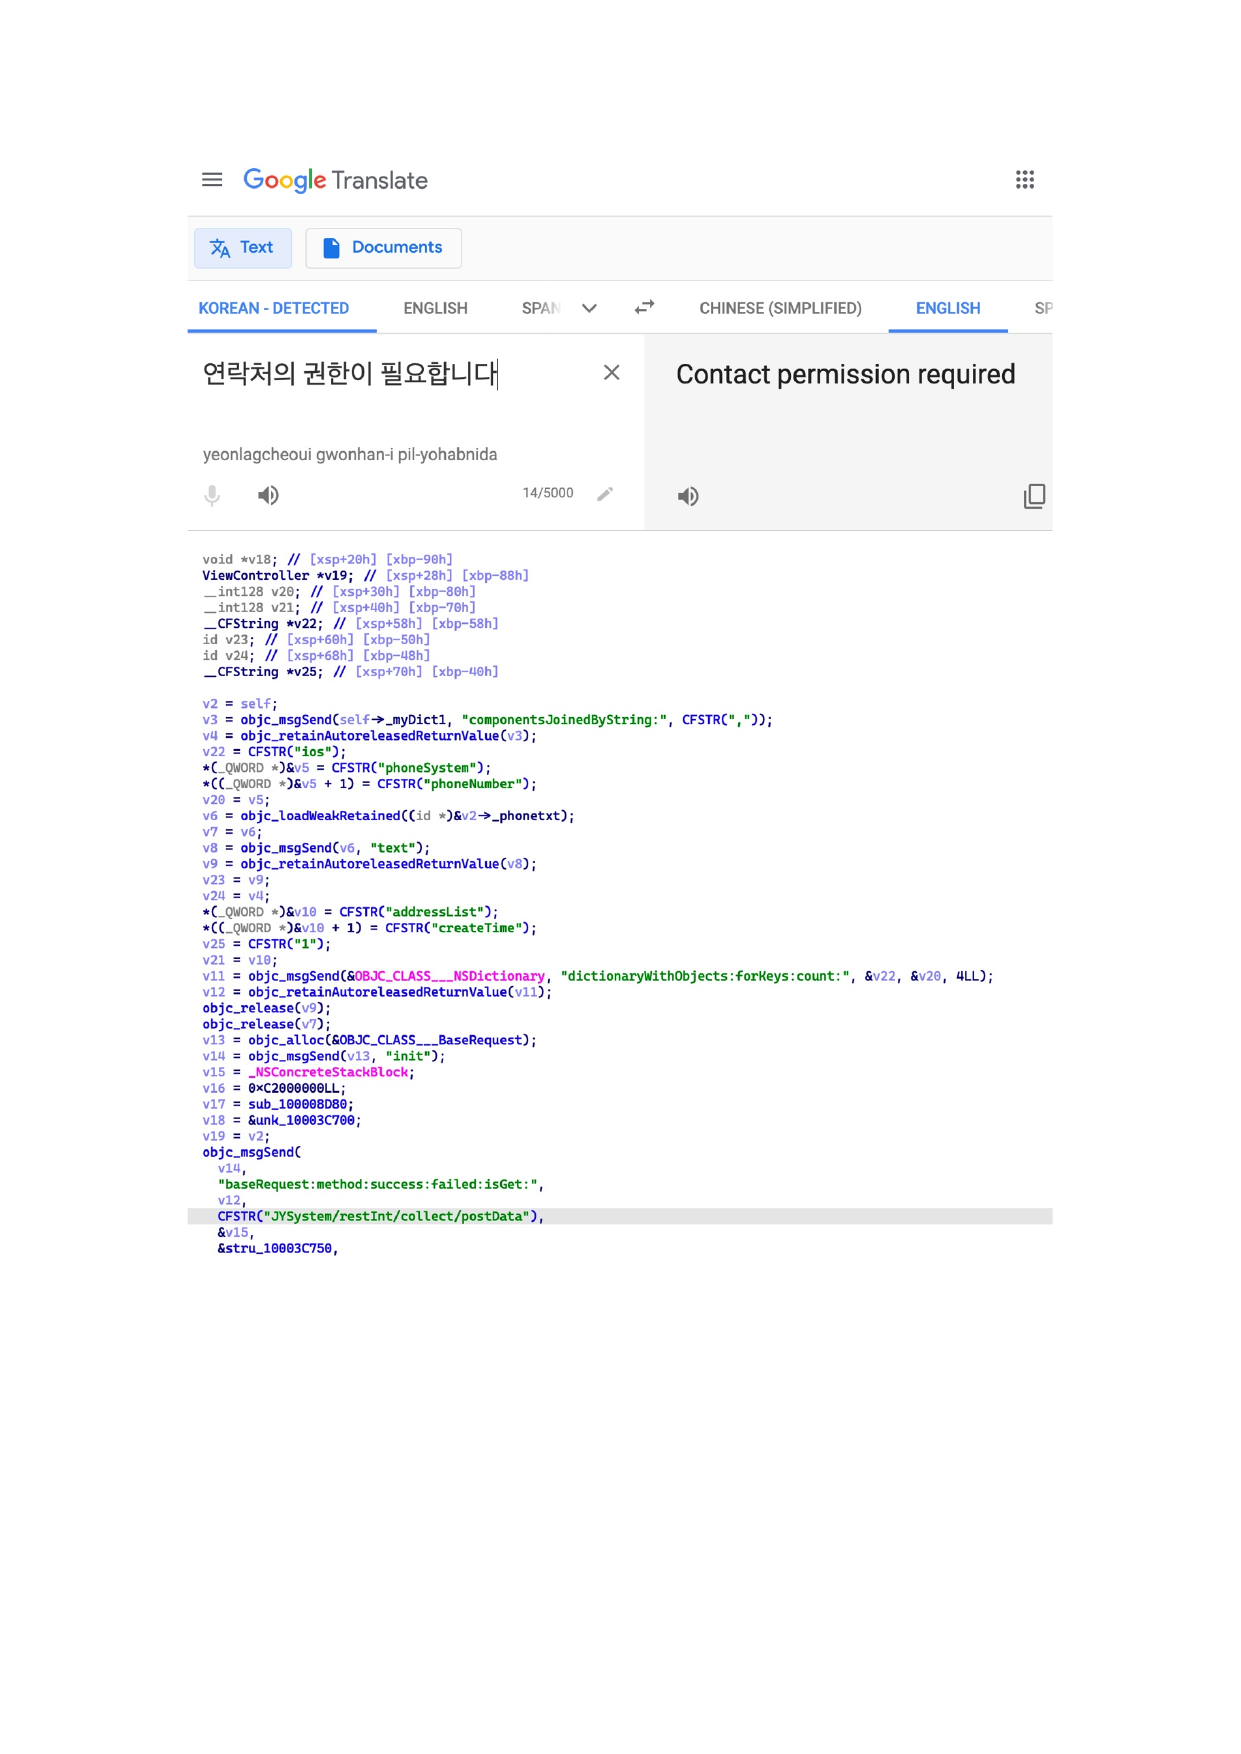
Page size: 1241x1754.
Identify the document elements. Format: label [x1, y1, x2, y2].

picture [187, 552, 1053, 1263]
picture [187, 162, 1053, 531]
